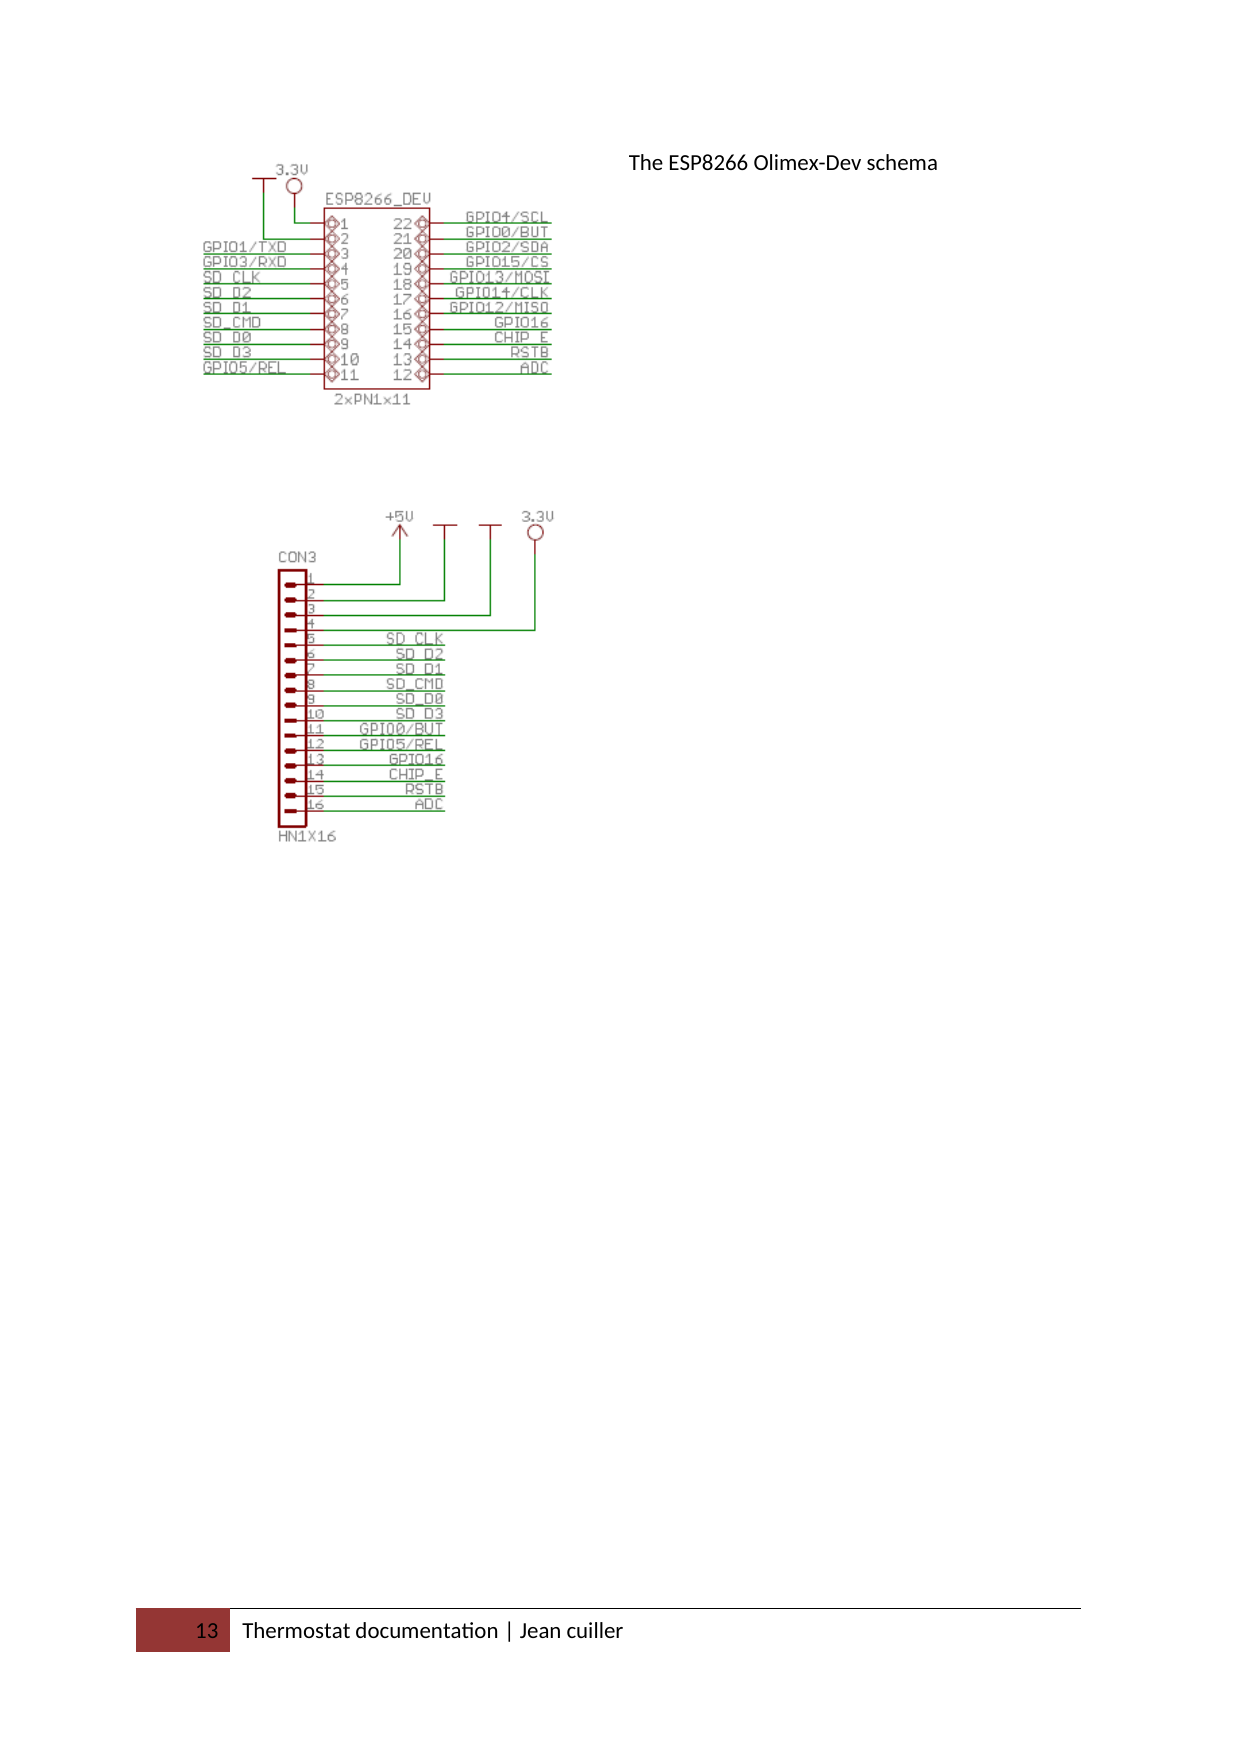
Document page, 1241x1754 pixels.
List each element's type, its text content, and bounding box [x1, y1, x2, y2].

picture [147, 147, 610, 870]
text The ESP8266 Olimex-Dev schema [610, 148, 1093, 176]
